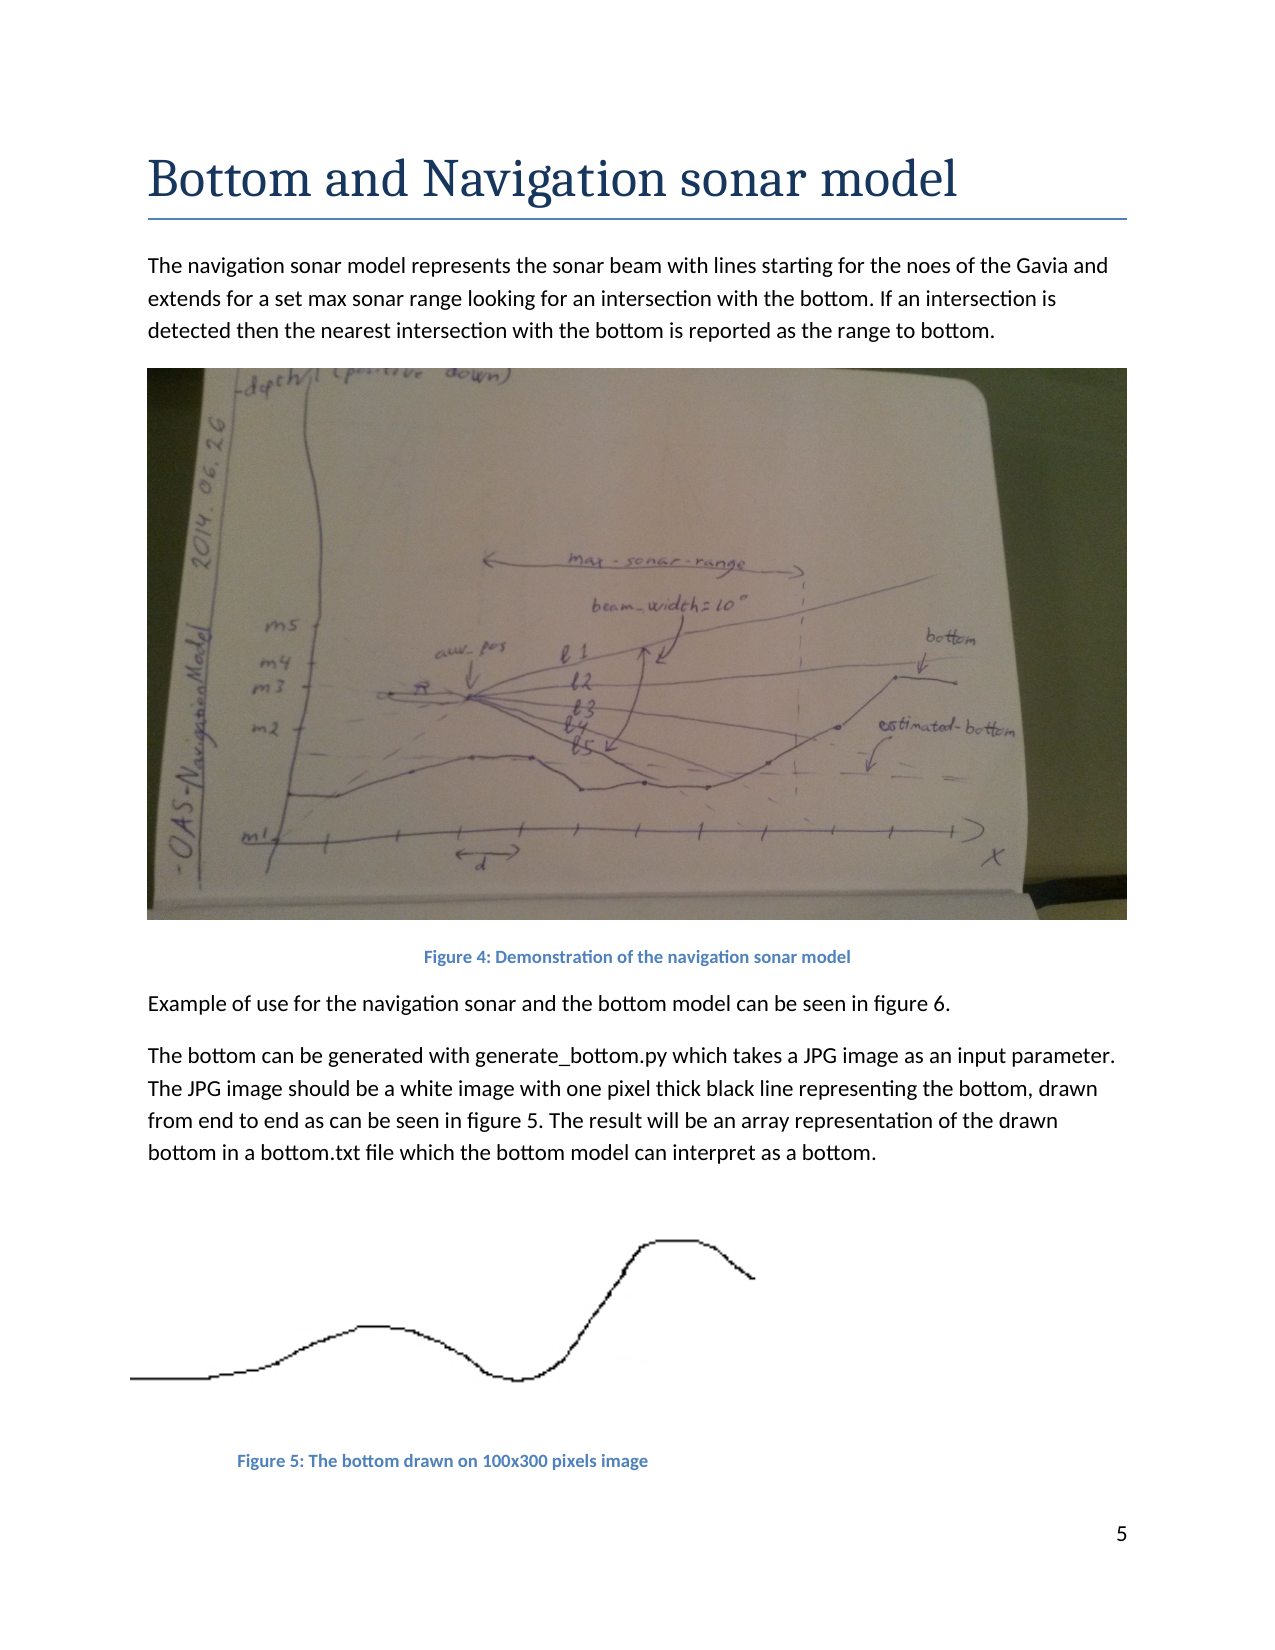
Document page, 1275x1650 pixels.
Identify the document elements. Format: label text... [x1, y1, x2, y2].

text The navigation sonar model represents the sonar beam with lines starting for the noes of the Gavia and extends for a set max sonar range looking for an intersection with the bottom. If an intersection is detected then the nearest intersection with the bottom is reported as the range to bottom. [148, 252, 1127, 344]
title Bottom and Navigation sonar model [148, 148, 1127, 218]
picture [130, 1232, 756, 1441]
picture [147, 368, 1127, 920]
text Example of use for the navigation sonar and the bottom model can be seen in figure 6. [148, 989, 1127, 1017]
text The bottom can be generated with generate_bottom.py which takes a JPG image as an input parameter. The JPG image should be a white image with one pixel thick black line representing the bottom, drawn from end to end as can be seen in figure 5. The result will be an array representation of the drawn bottom in a bottom.txt file which the bottom model can interpret as a bottom. [148, 1042, 1127, 1166]
